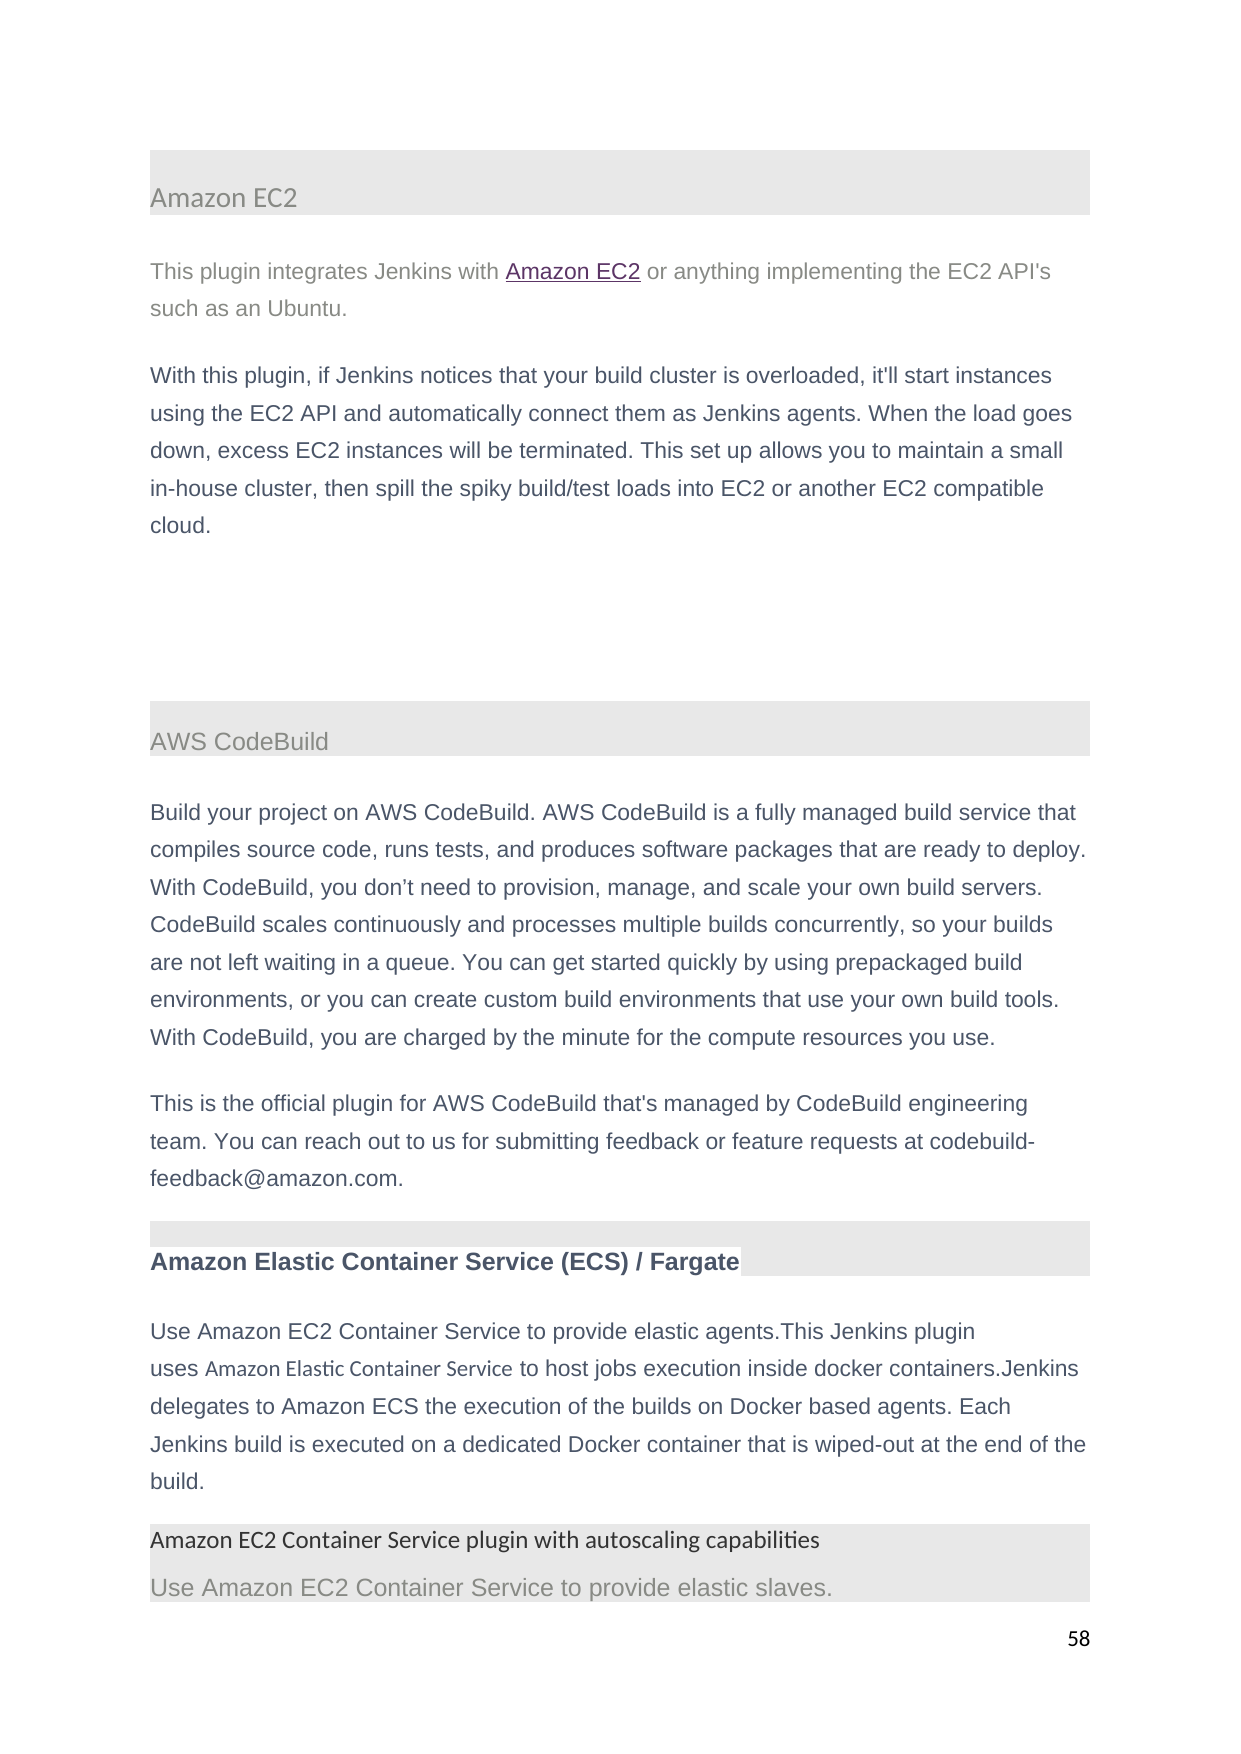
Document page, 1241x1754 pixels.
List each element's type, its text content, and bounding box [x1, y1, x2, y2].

text Amazon EC2 [150, 150, 1090, 215]
text Use Amazon EC2 Container Service to provide elastic agents.This Jenkins plugin uses Amazon Elastic Container Service to host jobs execution inside docker containers.Jenkins delegates to Amazon ECS the execution of the builds on Docker based agents. Each Jenkins build is executed on a dedicated Docker container that is wiped-out at the end of the build. [150, 1307, 1090, 1495]
text This plugin integrates Jenkins with Amazon EC2 or anything implementing the EC2 API's such as an Ubuntu. [150, 247, 1090, 322]
text Use Amazon EC2 Container Service to provide elastic slaves. [150, 1573, 1090, 1602]
text Amazon Elastic Container Service (ECS) / Fargate [150, 1221, 1090, 1276]
text With this plugin, if Jenkins notices that your build cluster is overloaded, it'll start instances using the EC2 API and automatically connect them as Jenkins agents. When the load goes down, excess EC2 instances will be terminated. This set up allows you to maintain a small in-house cluster, then spill the spiky build/test loads into EC2 or another EC2 compatible cloud. [150, 351, 1090, 538]
text Amazon EC2 Container Service plugin with autoscaling capabilities [150, 1524, 1090, 1554]
text AWS CodeBuild [150, 701, 1090, 756]
text This is the official plugin for AWS CodeBuild that's managed by CodeBuild engineering team. You can reach out to us for submitting feedback or feature requests at codebuild-feedback@amazon.com. [150, 1079, 1090, 1192]
text Build your project on AWS CodeBuild. AWS CodeBuild is a fully managed build service that compiles source code, runs tests, and produces software packages that are ready to deploy. With CodeBuild, you don’t need to provision, manage, and scale your own build servers. CodeBuild scales continuously and processes multiple builds concurrently, so your builds are not left waiting in a queue. You can get started quickly by using prepackaged build environments, or you can create custom build environments that use your own build tools. With CodeBuild, you are charged by the minute for the compute resources you use. [150, 787, 1090, 1050]
